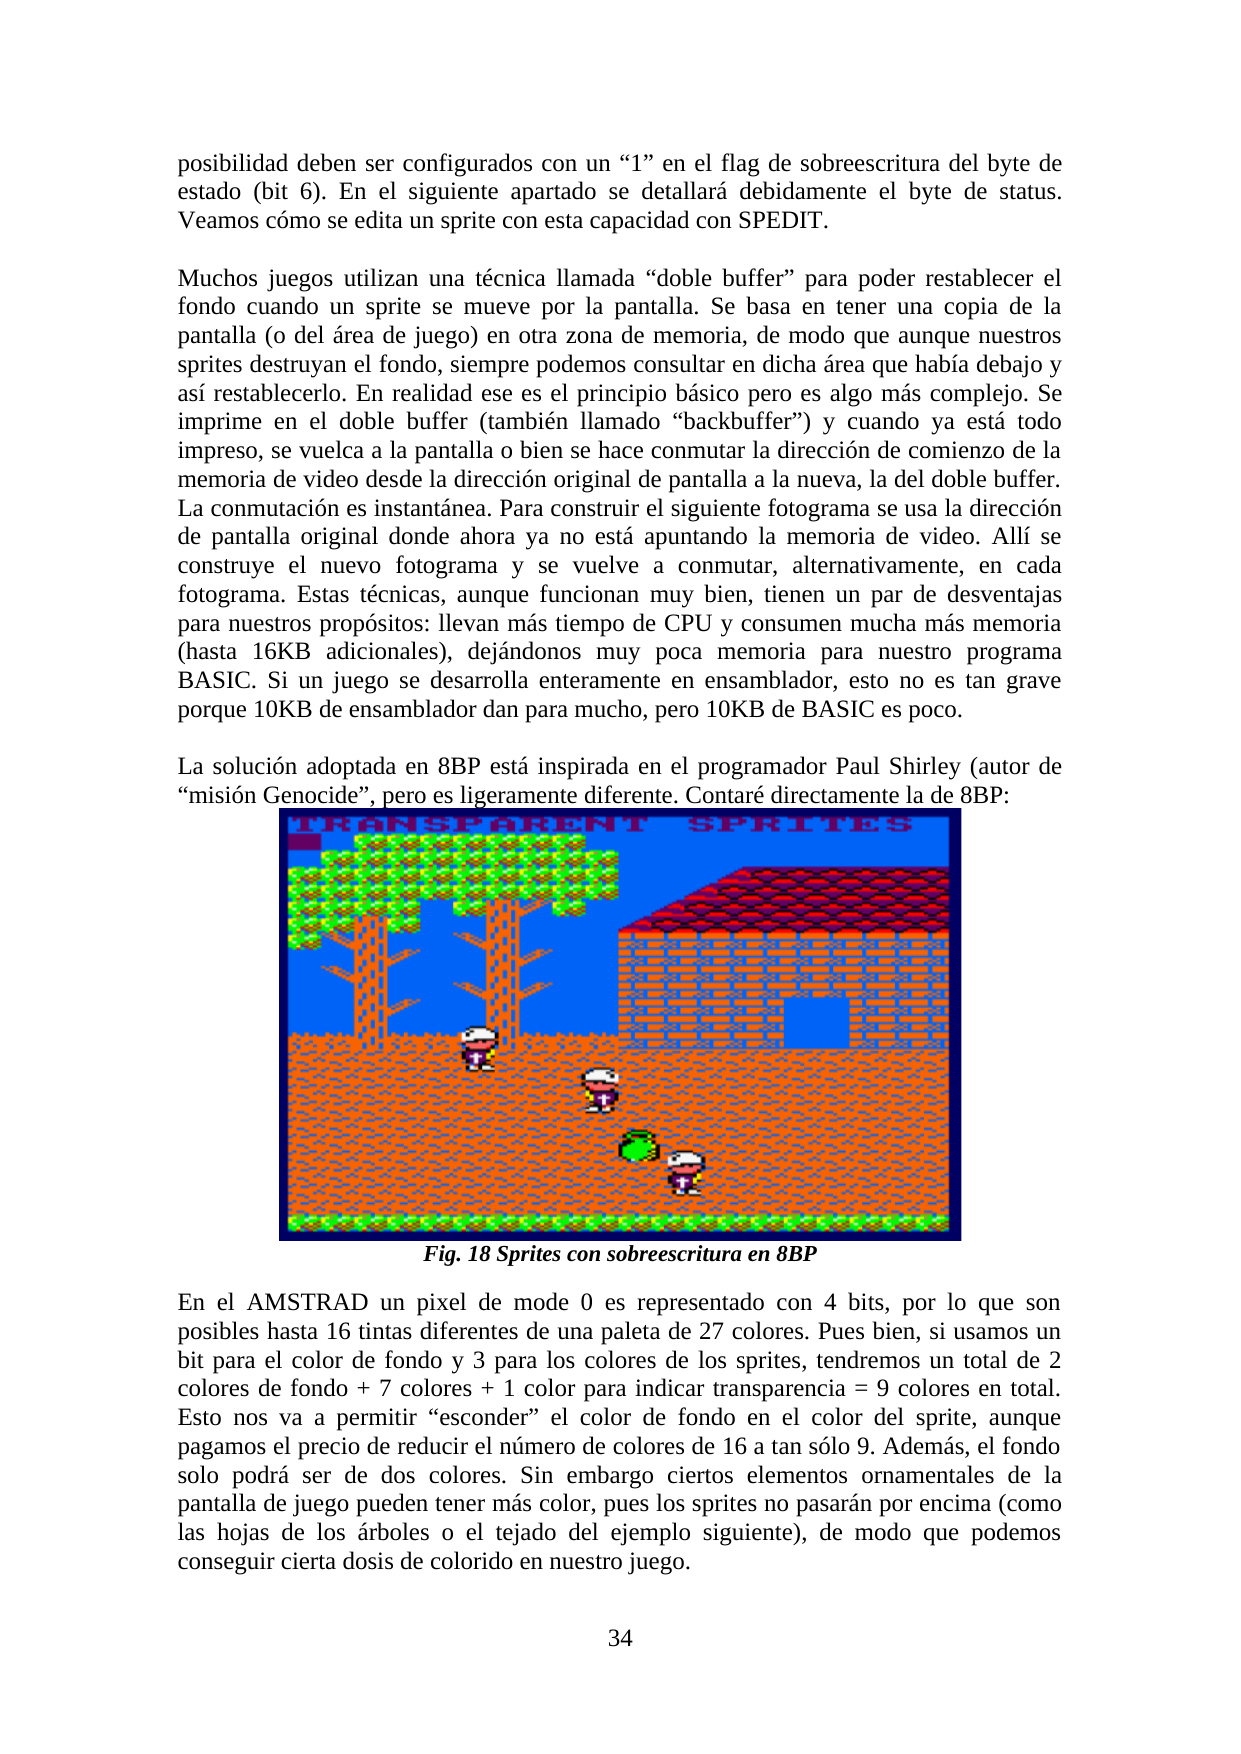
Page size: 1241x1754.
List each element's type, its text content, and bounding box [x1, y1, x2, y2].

text La solución adoptada en 8BP está inspirada en el programador Paul Shirley (autor de “misión Genocide”, pero es ligeramente diferente. Contaré directamente la de 8BP: [177, 751, 1063, 809]
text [177, 148, 1063, 234]
text En el AMSTRAD un pixel de mode 0 es representado con 4 bits, por lo que son posibles hasta 16 tintas diferentes de una paleta de 27 colores. Pues bien, si usamos un bit para el color de fondo y 3 para los colores de los sprites, tendremos un total de 2 colores de fondo + 7 colores + 1 color para indicar transparencia = 9 colores en total. Esto nos va a permitir “esconder” el color de fondo en el color del sprite, aunque pagamos el precio de reducir el número de colores de 16 a tan sólo 9. Además, el fondo solo podrá ser de dos colores. Sin embargo ciertos elementos ornamentales de la pantalla de juego pueden tener más color, pues los sprites no pasarán por encima (como las hojas de los árboles o el tejado del ejemplo siguiente), de modo que podemos conseguir cierta dosis de colorido en nuestro juego. [177, 1287, 1063, 1575]
text Fig. 18 Sprites con sobreescritura en 8BP [177, 1240, 1063, 1266]
text Muchos juegos utilizan una técnica llamada “doble buffer” para poder restablecer el fondo cuando un sprite se mueve por la pantalla. Se basa en tener una copia de la pantalla (o del área de juego) en otra zona de memoria, de modo que aunque nuestros sprites destruyan el fondo, siempre podemos consultar en dicha área que había debajo y así restablecerlo. En realidad ese es el principio básico pero es algo más complejo. Se imprime en el doble buffer (también llamado “backbuffer”) y cuando ya está todo impreso, se vuelca a la pantalla o bien se hace conmutar la dirección de comienzo de la memoria de video desde la dirección original de pantalla a la nueva, la del doble buffer. La conmutación es instantánea. Para construir el siguiente fotograma se usa la dirección de pantalla original donde ahora ya no está apuntando la memoria de video. Allí se construye el nuevo fotograma y se vuelve a conmutar, alternativamente, en cada fotograma. Estas técnicas, aunque funcionan muy bien, tienen un par de desventajas para nuestros propósitos: llevan más tiempo de CPU y consumen mucha más memoria (hasta 16KB adicionales), dejándonos muy poca memoria para nuestro programa BASIC. Si un juego se desarrolla enteramente en ensamblador, esto no es tan grave porque 10KB de ensamblador dan para mucho, pero 10KB de BASIC es poco. [177, 263, 1063, 723]
picture [279, 808, 962, 1241]
